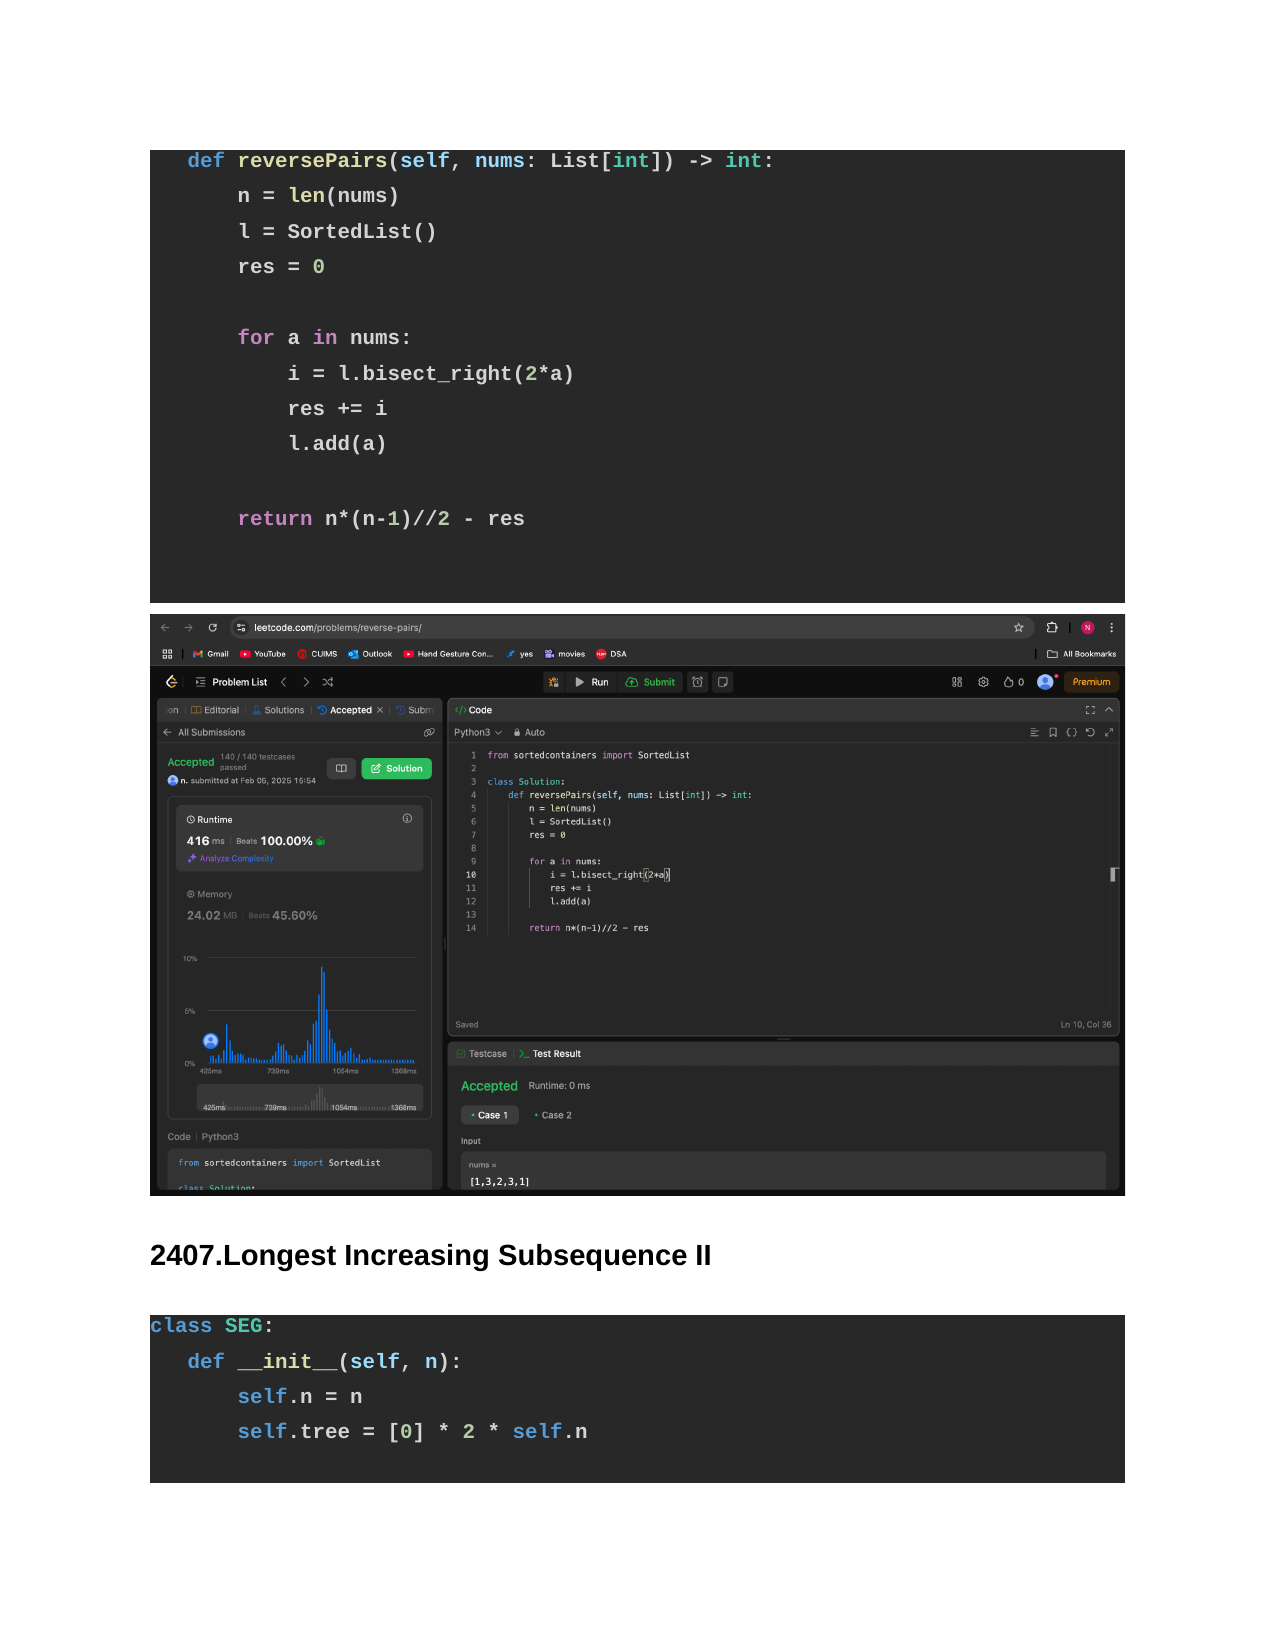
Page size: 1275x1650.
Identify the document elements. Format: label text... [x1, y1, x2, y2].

text for a in nums: [150, 327, 1125, 351]
text i = l.bisect_right(2*a) [150, 362, 1125, 386]
text class SEG: [150, 1315, 1125, 1339]
text res = 0 [150, 256, 1125, 280]
text def __init__(self, n): [150, 1351, 1125, 1374]
picture [150, 614, 1125, 1196]
text self.n = n [150, 1386, 1125, 1410]
text l = SortedList() [150, 221, 1125, 244]
text self.tree = [0] * 2 * self.n [150, 1421, 1125, 1445]
text res += i [150, 398, 1125, 422]
text return n*(n-1)//2 - res [150, 508, 1125, 532]
text 2407.Longest Increasing Subsequence II [150, 1238, 1125, 1272]
text def reversePairs(self, nums: List[int]) -> int: [150, 150, 1125, 174]
text n = len(nums) [150, 185, 1125, 209]
text l.add(a) [150, 433, 1125, 457]
